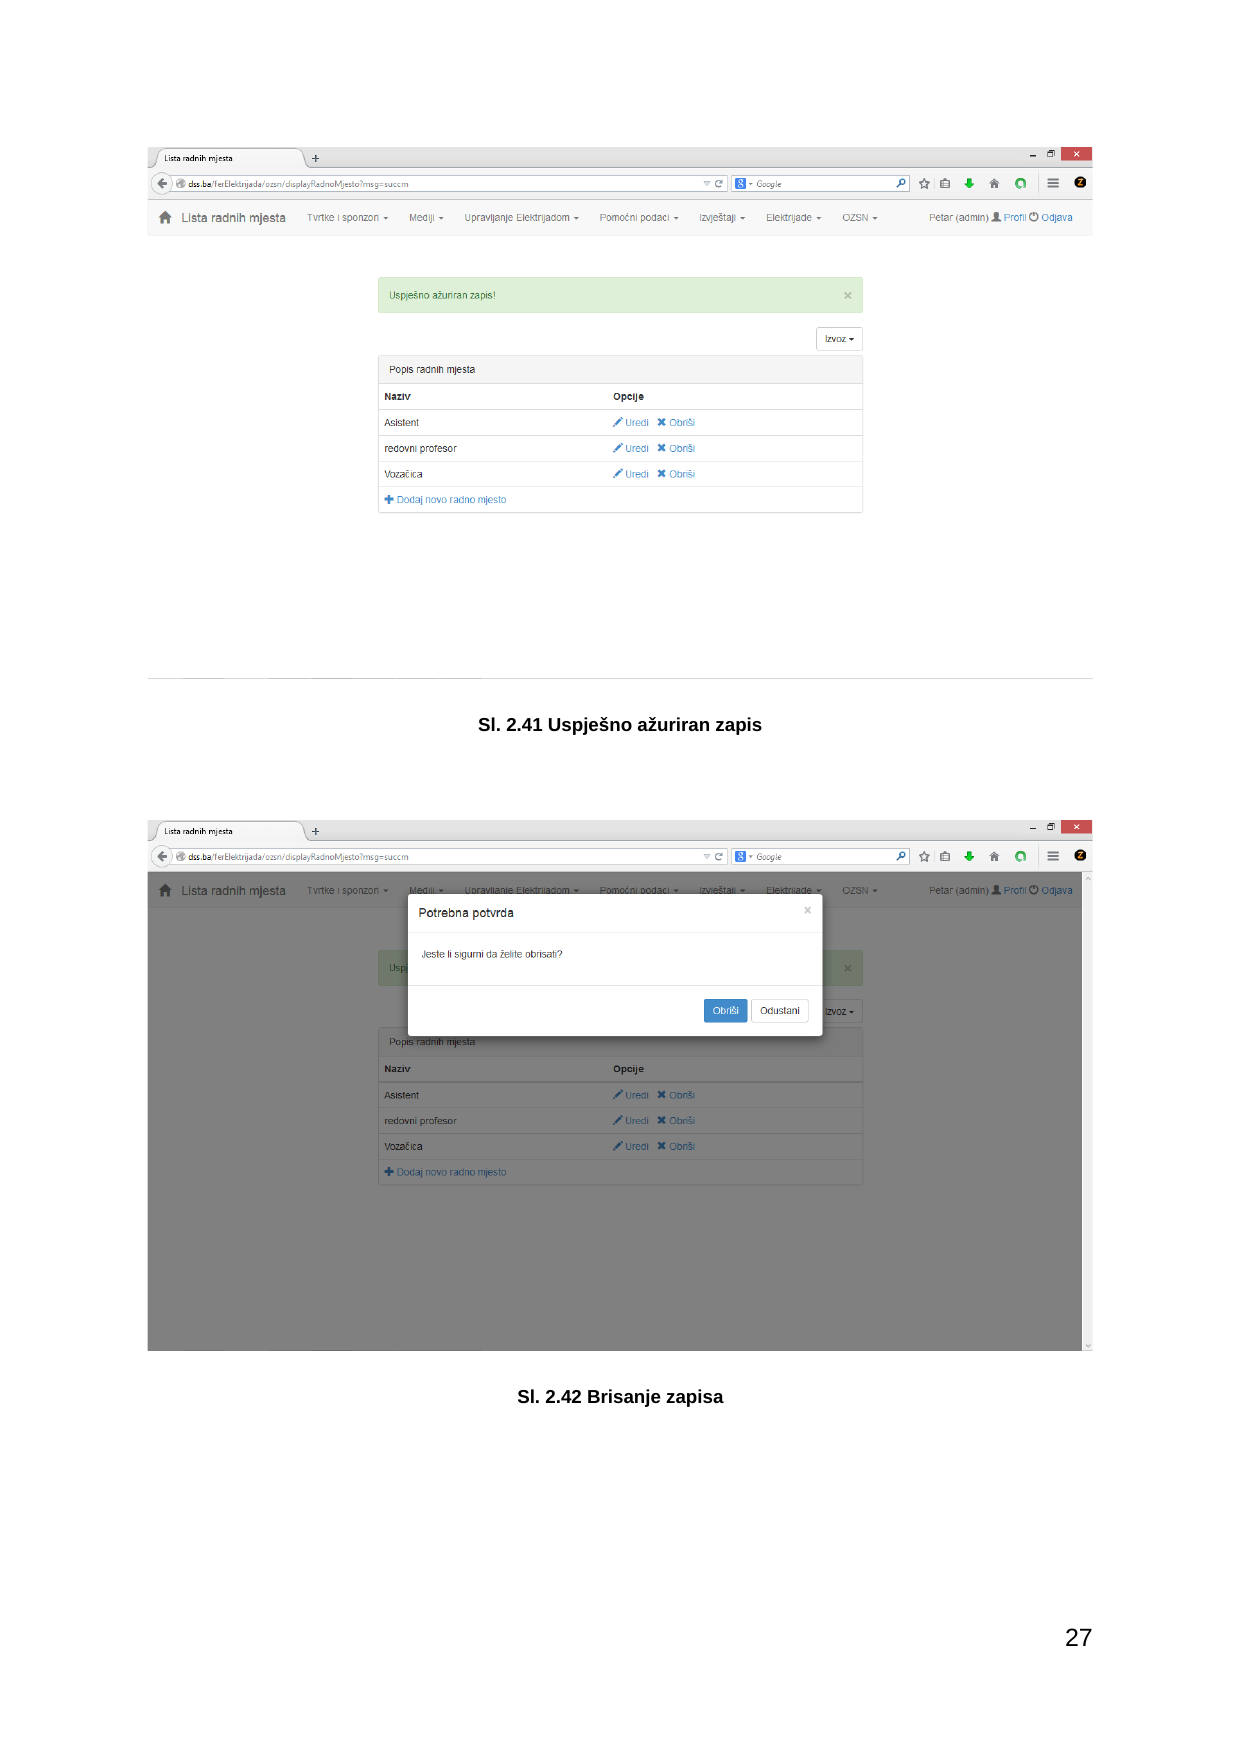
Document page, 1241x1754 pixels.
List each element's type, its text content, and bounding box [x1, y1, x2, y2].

text Sl. 2.41 Uspješno ažuriran zapis [148, 714, 1092, 735]
text Sl. 2.42 Brisanje zapisa [148, 1386, 1092, 1408]
picture [147, 147, 1093, 679]
picture [147, 820, 1093, 1351]
